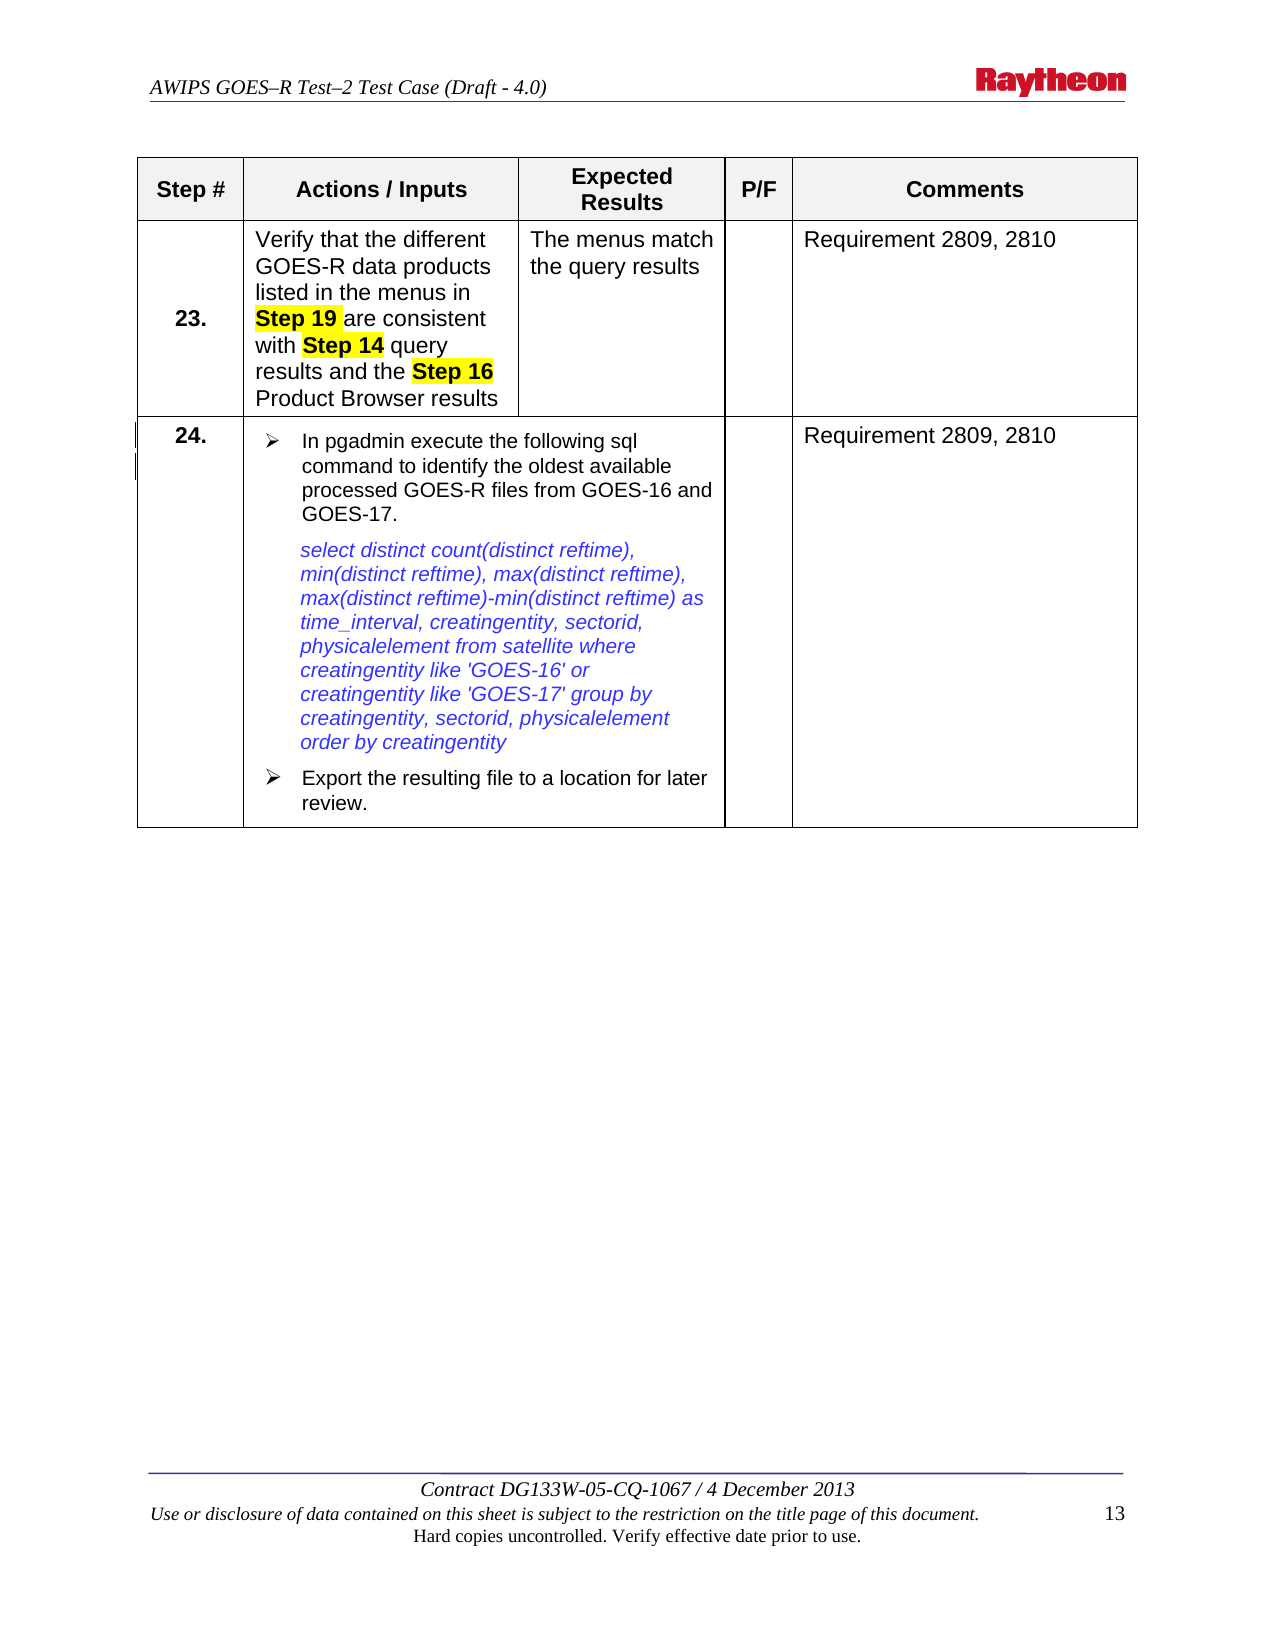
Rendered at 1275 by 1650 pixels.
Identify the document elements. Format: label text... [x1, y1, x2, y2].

table_header Comments [793, 158, 1137, 220]
table_header Step # [138, 158, 243, 220]
table_cell In pgadmin execute the following sql command to identify the oldest available processed GOES-R files from GOES-16 and GOES-17. select distinct count(distinct reftime), min(distinct reftime), max(distinct reftime), max(distinct reftime)-min(distinct reftime) as time_interval, creatingentity, sectorid, physicalelement from satellite where creatingentity like 'GOES-16' or creatingentity like 'GOES-17' group by creatingentity, sectorid, physicalelement order by creatingentity Export the resulting file to a location for later review. [244, 417, 724, 827]
table_header Actions / Inputs [244, 158, 518, 220]
table_cell Requirement 2809, 2810 [793, 221, 1137, 416]
table_cell [138, 221, 243, 416]
table_header Expected Results [519, 158, 724, 220]
table_cell Verify that the different GOES-R data products listed in the menus in Step 13 are consistent with Step 10 query results and the Step 11 Product Browser results [244, 221, 518, 416]
picture [976, 68, 1127, 97]
table_cell [726, 417, 792, 827]
table_cell [138, 417, 243, 827]
table_cell [726, 221, 792, 416]
table_header P/F [726, 158, 792, 220]
table_cell The menus match the query results [519, 221, 724, 416]
table_cell Requirement 2809, 2810 [793, 417, 1137, 827]
